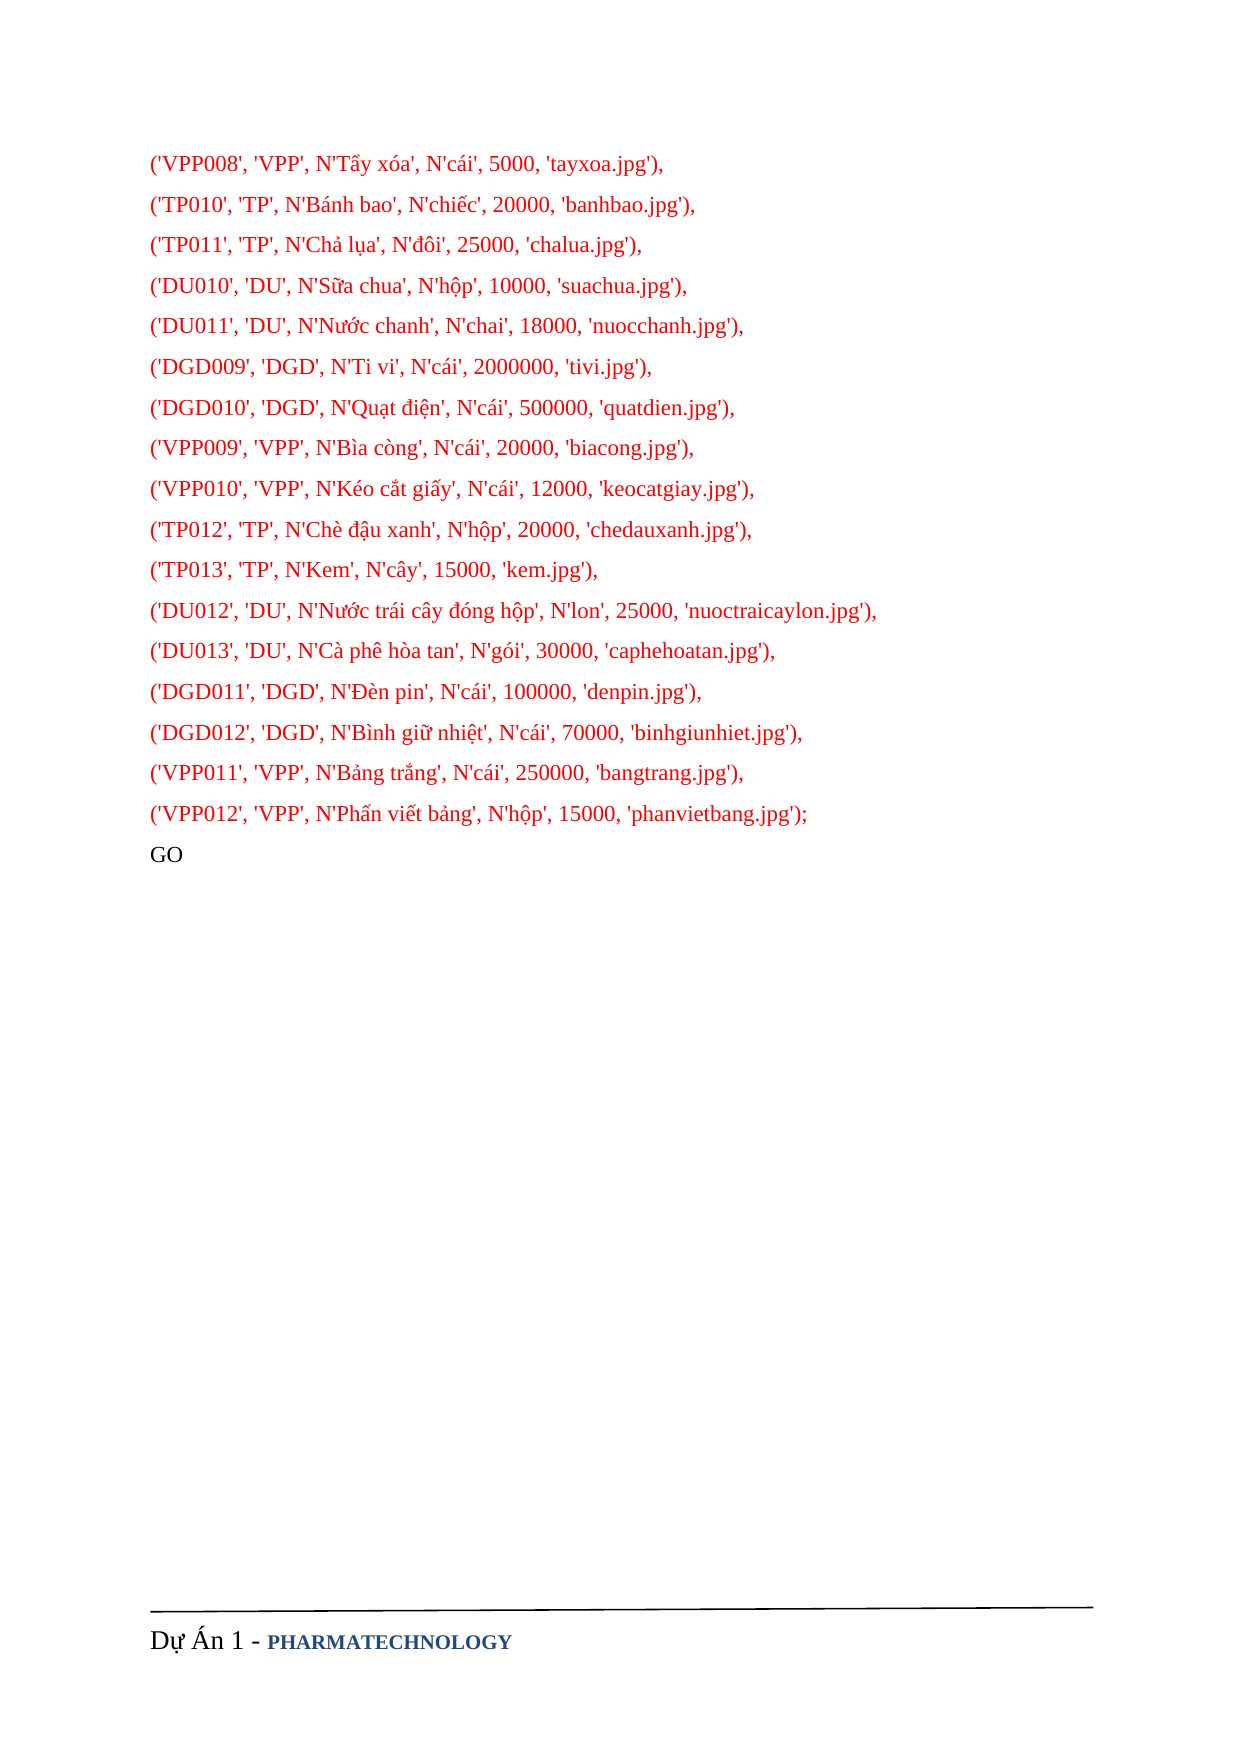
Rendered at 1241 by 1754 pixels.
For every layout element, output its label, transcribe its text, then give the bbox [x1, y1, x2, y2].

text ('TP011', 'TP', N'Chả lụa', N'đôi', 25000, 'chalua.jpg'), [150, 231, 1090, 258]
text ('DGD011', 'DGD', N'Đèn pin', N'cái', 100000, 'denpin.jpg'), [150, 678, 1090, 704]
text ('DU011', 'DU', N'Nước chanh', N'chai', 18000, 'nuocchanh.jpg'), [150, 312, 1090, 339]
text ('TP010', 'TP', N'Bánh bao', N'chiếc', 20000, 'banhbao.jpg'), [150, 191, 1090, 217]
text ('VPP008', 'VPP', N'Tẩy xóa', N'cái', 5000, 'tayxoa.jpg'), [150, 150, 1090, 176]
text GO [150, 841, 1090, 867]
text ('DGD009', 'DGD', N'Ti vi', N'cái', 2000000, 'tivi.jpg'), [150, 353, 1090, 379]
text ('TP012', 'TP', N'Chè đậu xanh', N'hộp', 20000, 'chedauxanh.jpg'), [150, 516, 1090, 542]
text ('VPP011', 'VPP', N'Bảng trắng', N'cái', 250000, 'bangtrang.jpg'), [150, 759, 1090, 786]
text ('VPP010', 'VPP', N'Kéo cắt giấy', N'cái', 12000, 'keocatgiay.jpg'), [150, 475, 1090, 501]
text ('DU012', 'DU', N'Nước trái cây đóng hộp', N'lon', 25000, 'nuoctraicaylon.jpg'), [150, 597, 1090, 623]
text ('DU010', 'DU', N'Sữa chua', N'hộp', 10000, 'suachua.jpg'), [150, 272, 1090, 298]
text ('VPP009', 'VPP', N'Bìa còng', N'cái', 20000, 'biacong.jpg'), [150, 434, 1090, 461]
text ('DU013', 'DU', N'Cà phê hòa tan', N'gói', 30000, 'caphehoatan.jpg'), [150, 637, 1090, 664]
text ('DGD012', 'DGD', N'Bình giữ nhiệt', N'cái', 70000, 'binhgiunhiet.jpg'), [150, 719, 1090, 745]
text ('DGD010', 'DGD', N'Quạt điện', N'cái', 500000, 'quatdien.jpg'), [150, 394, 1090, 420]
text ('VPP012', 'VPP', N'Phấn viết bảng', N'hộp', 15000, 'phanvietbang.jpg'); [150, 800, 1090, 826]
text ('TP013', 'TP', N'Kem', N'cây', 15000, 'kem.jpg'), [150, 556, 1090, 583]
